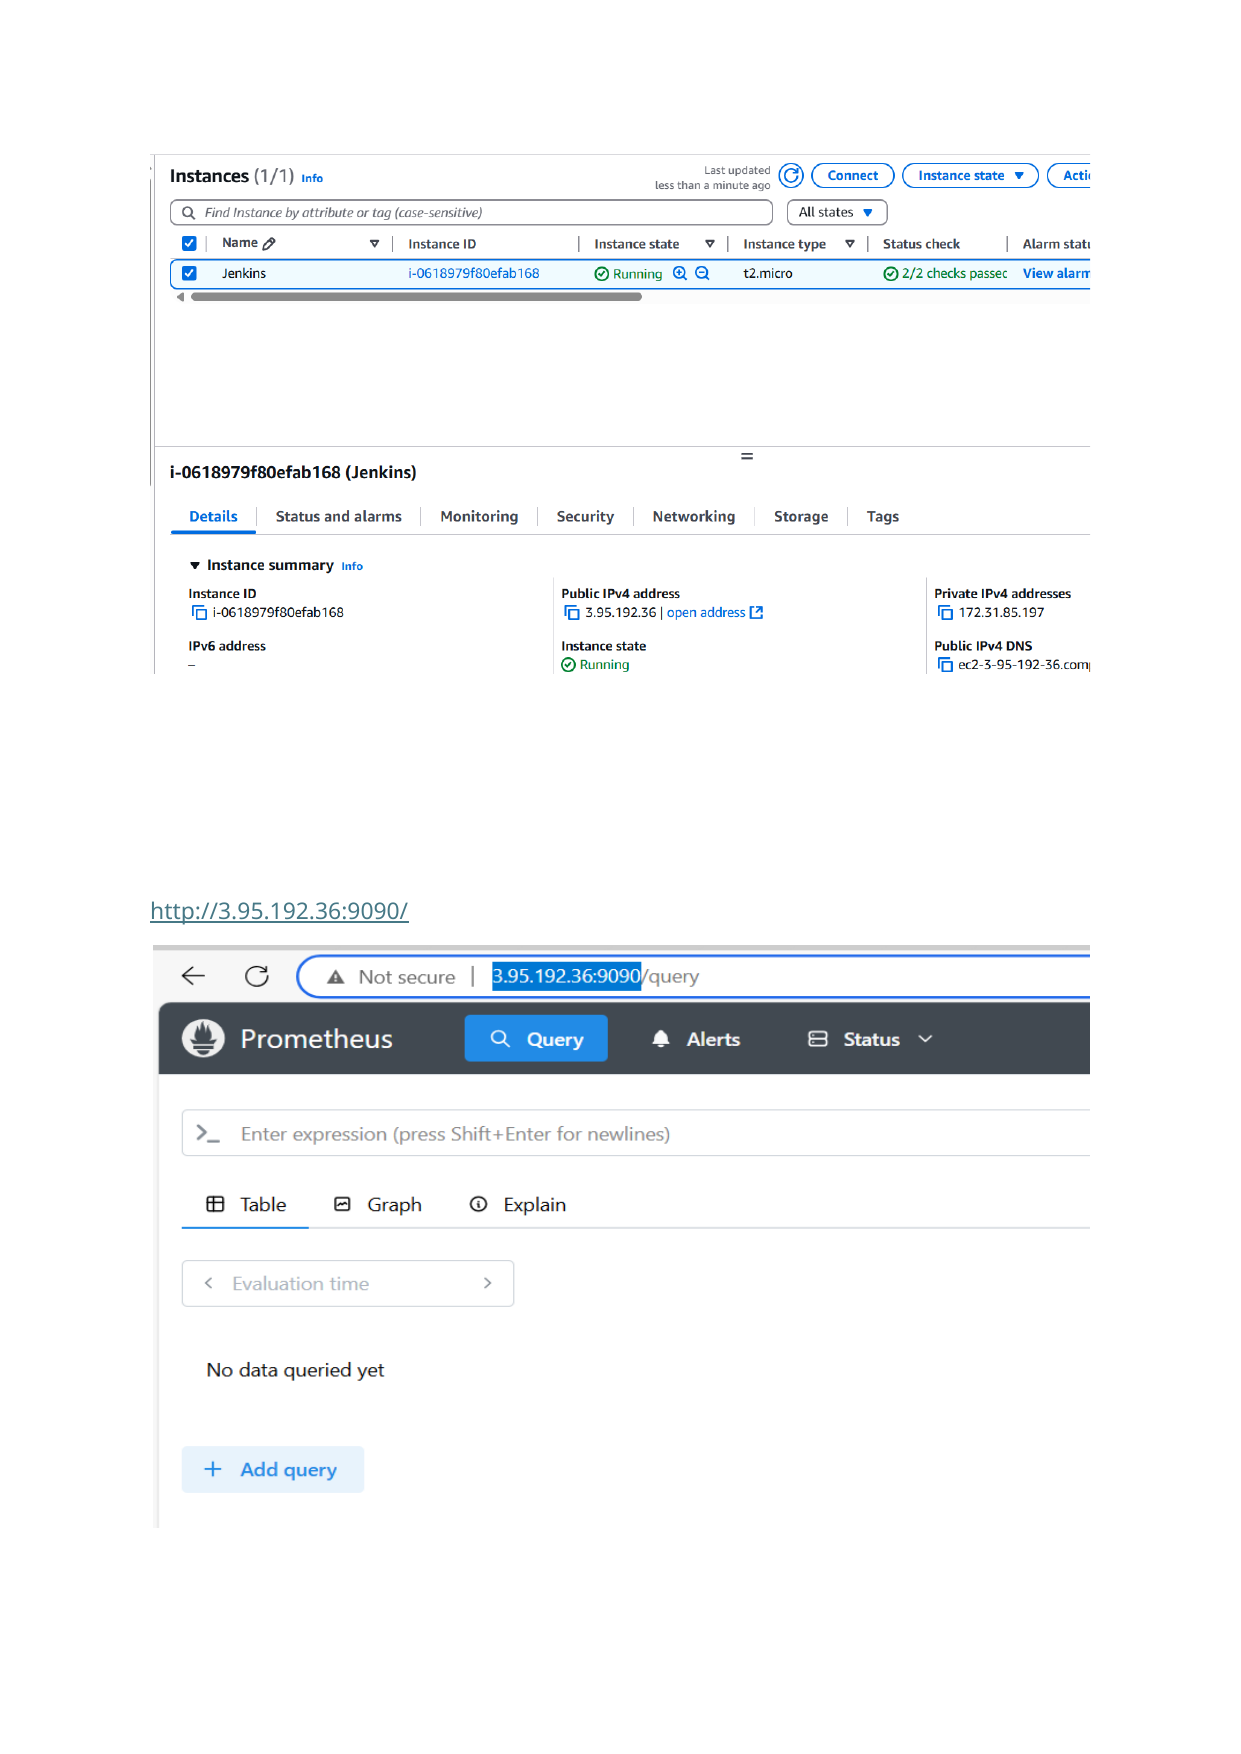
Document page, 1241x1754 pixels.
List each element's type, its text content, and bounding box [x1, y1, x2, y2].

picture [150, 150, 1091, 674]
text http://3.95.192.36:9090/ [150, 895, 1090, 926]
picture [153, 945, 1090, 1528]
